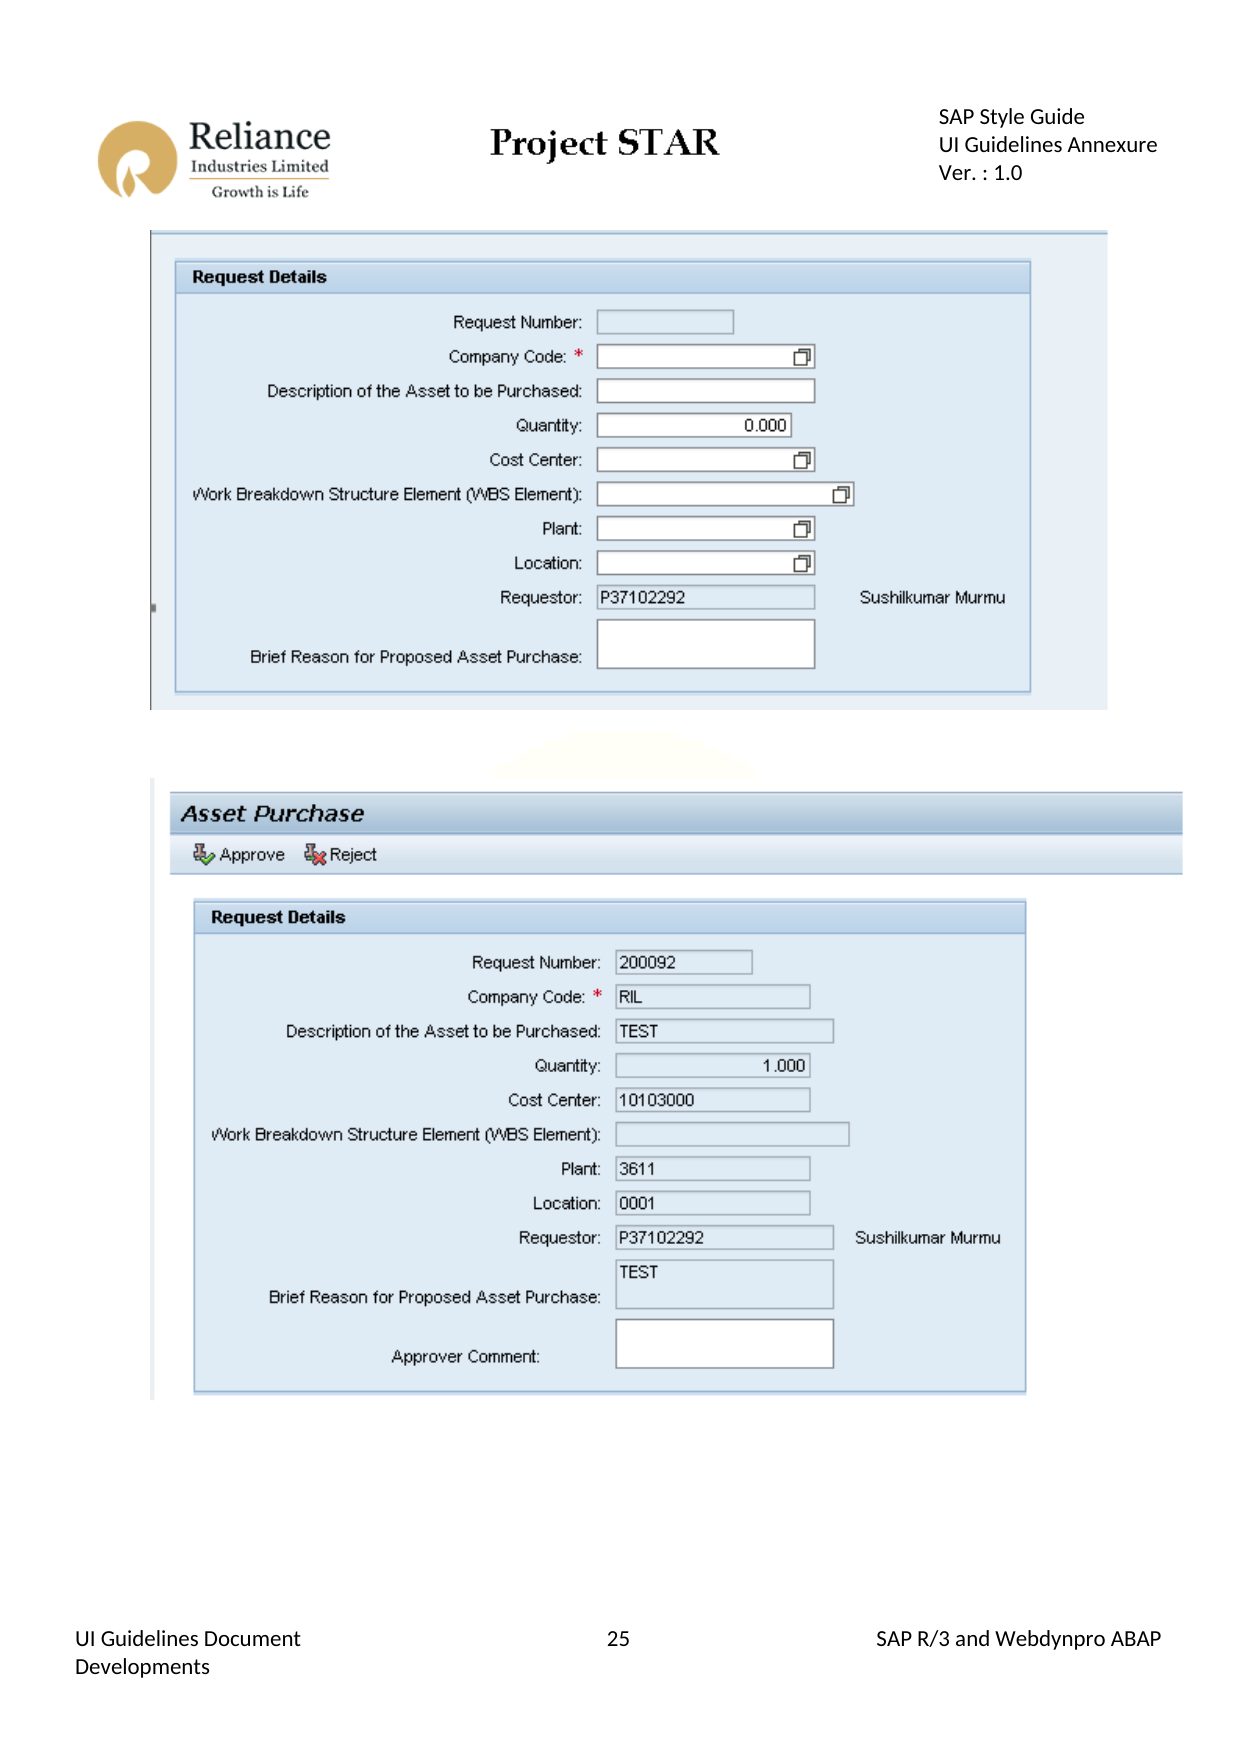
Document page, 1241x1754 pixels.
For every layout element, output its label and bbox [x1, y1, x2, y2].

picture [150, 230, 1108, 710]
picture [88, 101, 342, 203]
picture [466, 101, 756, 203]
picture [150, 778, 1183, 1405]
